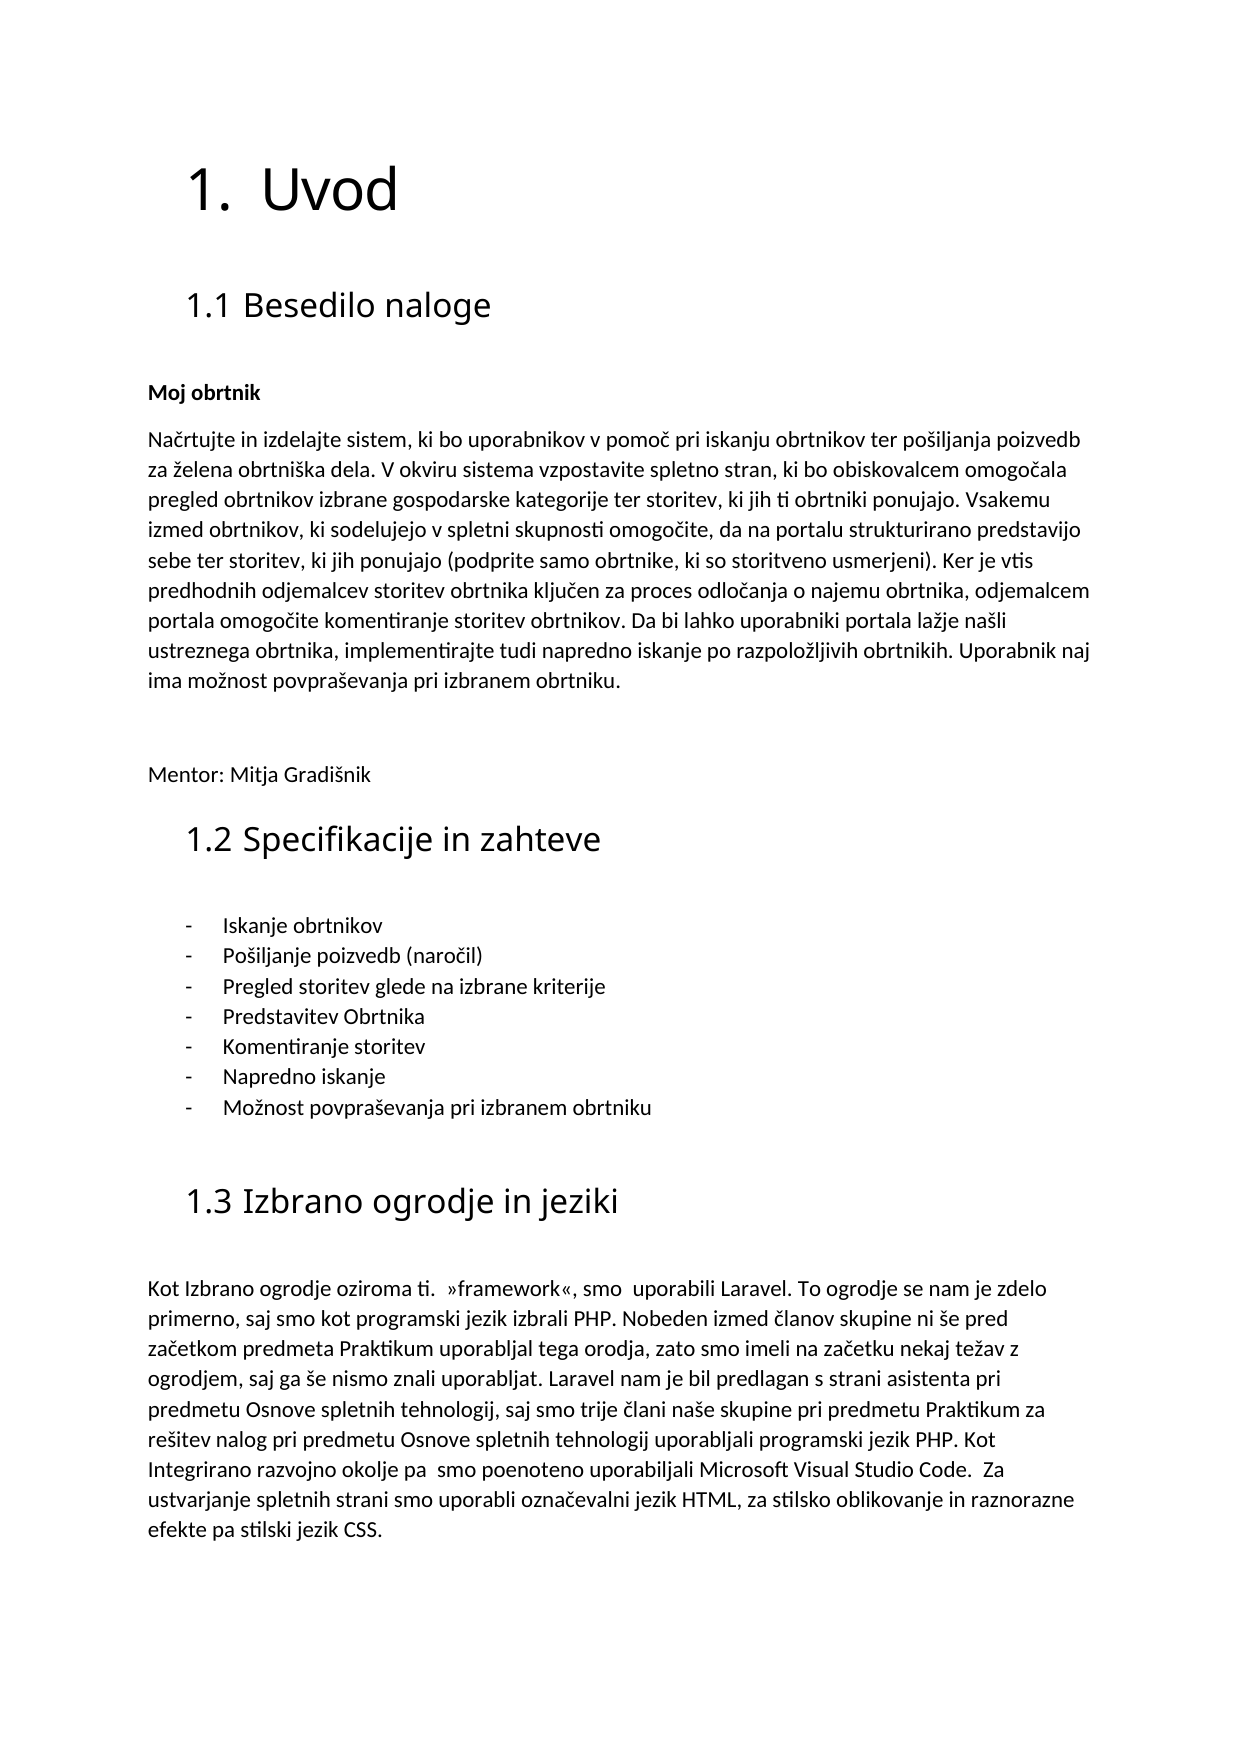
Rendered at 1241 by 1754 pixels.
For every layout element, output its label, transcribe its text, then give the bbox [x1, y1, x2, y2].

list Možnost povpraševanja pri izbranem obrtniku [185, 1093, 1093, 1121]
text Moj obrtnik [148, 378, 1093, 406]
subtitle Izbrano ogrodje in jeziki [185, 1178, 1093, 1223]
subtitle Besedilo naloge [185, 282, 1093, 328]
list Pošiljanje poizvedb (naročil) [185, 942, 1093, 970]
text Kot Izbrano ogrodje oziroma ti. »framework«, smo uporabili Laravel. To ogrodje se nam je zdelo primerno, saj smo kot programski jezik izbrali PHP. Nobeden izmed članov skupine ni še pred začetkom predmeta Praktikum uporabljal tega orodja, zato smo imeli na začetku nekaj težav z ogrodjem, saj ga še nismo znali uporabljat. Laravel nam je bil predlagan s strani asistenta pri predmetu Osnove spletnih tehnologij, saj smo trije člani naše skupine pri predmetu Praktikum za rešitev nalog pri predmetu Osnove spletnih tehnologij uporabljali programski jezik PHP. Kot Integrirano razvojno okolje pa smo poenoteno uporabiljali Microsoft Visual Studio Code. Za ustvarjanje spletnih strani smo uporabli označevalni jezik HTML, za stilsko oblikovanje in raznorazne efekte pa stilski jezik CSS. [148, 1274, 1093, 1544]
list Napredno iskanje [185, 1062, 1093, 1091]
title Uvod [185, 148, 1093, 227]
list Predstavitev Obrtnika [185, 1002, 1093, 1030]
subtitle Specifikacije in zahteve [185, 816, 1093, 861]
list Iskanje obrtnikov [185, 911, 1093, 939]
text Mentor: Mitja Gradišnik [148, 760, 1093, 788]
list Komentiranje storitev [185, 1032, 1093, 1060]
list Pregled storitev glede na izbrane kriterije [185, 972, 1093, 1000]
text Načrtujte in izdelajte sistem, ki bo uporabnikov v pomoč pri iskanju obrtnikov ter pošiljanja poizvedb za želena obrtniška dela. V okviru sistema vzpostavite spletno stran, ki bo obiskovalcem omogočala pregled obrtnikov izbrane gospodarske kategorije ter storitev, ki jih ti obrtniki ponujajo. Vsakemu izmed obrtnikov, ki sodelujejo v spletni skupnosti omogočite, da na portalu strukturirano predstavijo sebe ter storitev, ki jih ponujajo (podprite samo obrtnike, ki so storitveno usmerjeni). Ker je vtis predhodnih odjemalcev storitev obrtnika ključen za proces odločanja o najemu obrtnika, odjemalcem portala omogočite komentiranje storitev obrtnikov. Da bi lahko uporabniki portala lažje našli ustreznega obrtnika, implementirajte tudi napredno iskanje po razpoložljivih obrtnikih. Uporabnik naj ima možnost povpraševanja pri izbranem obrtniku. [148, 425, 1093, 695]
